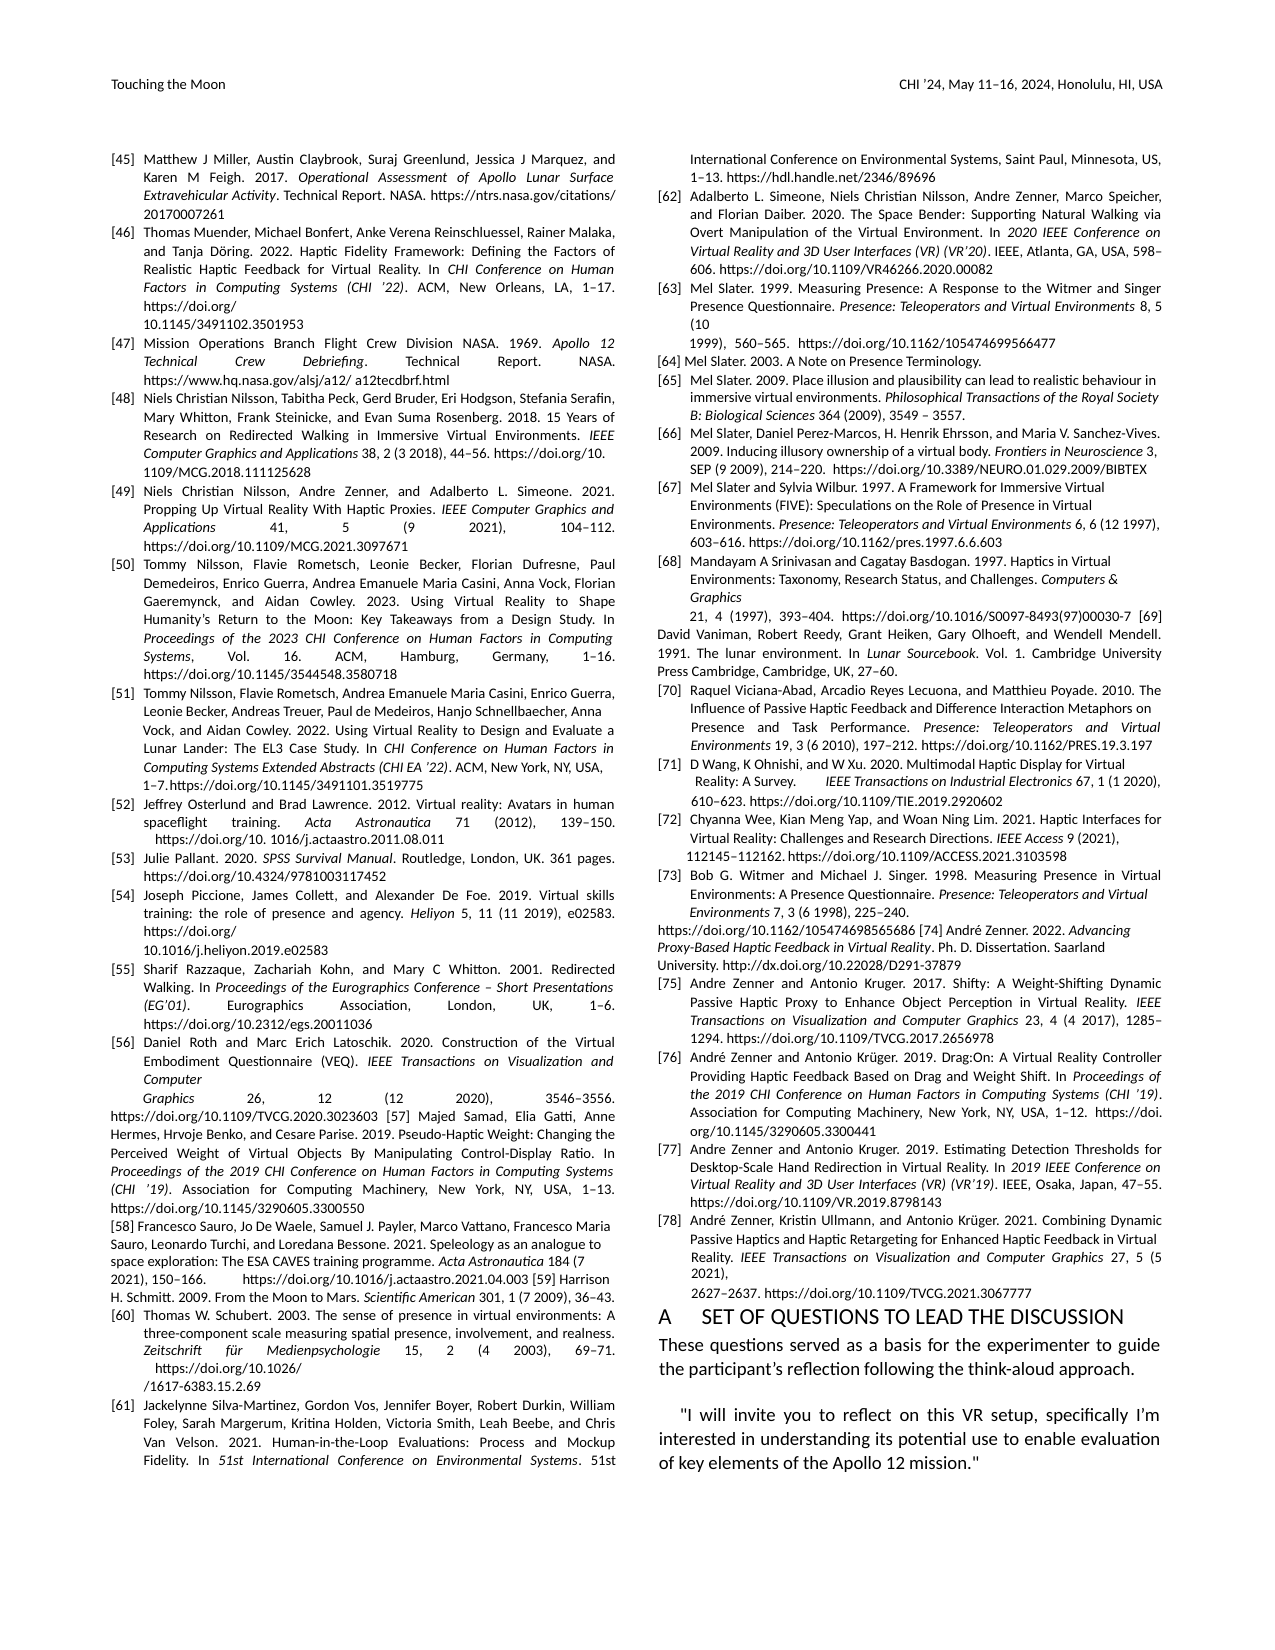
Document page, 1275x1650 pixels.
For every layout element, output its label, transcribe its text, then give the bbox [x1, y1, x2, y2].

text 10.1145/3491102.3501953 [143, 316, 616, 333]
text These questions served as a basis for the experimenter to guide the participant’s reflection following the think-aloud approach. [659, 1333, 1161, 1380]
list Niels Christian Nilsson, Andre Zenner, and Adalberto L. Simeone. 2021. Propping Up Virtual Reality With Haptic Proxies. IEEE Computer Graphics and Applications 41, 5 (9 2021), 104–112. https://doi.org/10.1109/MCG.2021.3097671 [111, 482, 616, 555]
text Graphics 26, 12 (12 2020), 3546–3556. https://doi.org/10.1109/TVCG.2020.3023603 [57] Majed Samad, Elia Gatti, Anne Hermes, Hrvoje Benko, and Cesare Parise. 2019. Pseudo-Haptic Weight: Changing the Perceived Weight of Virtual Objects By Manipulating Control-Display Ratio. In Proceedings of the 2019 CHI Conference on Human Factors in Computing Systems (CHI ’19). Association for Computing Machinery, New York, NY, USA, 1–13. https://doi.org/10.1145/3290605.3300550 [110, 1089, 616, 1217]
subtitle A SET OF QUESTIONS TO LEAD THE DISCUSSION [658, 1302, 1163, 1331]
list Mission Operations Branch Flight Crew Division NASA. 1969. Apollo 12 Technical Crew Debriefing. Technical Report. NASA. https://www.hq.nasa.gov/alsj/a12/ a12tecdbrf.html [111, 334, 616, 389]
list Mel Slater. 2009. Place illusion and plausibility can lead to realistic behaviour in immersive virtual environments. Philosophical Transactions of the Royal Society B: Biological Sciences 364 (2009), 3549 – 3557. [658, 371, 1162, 424]
list Andre Zenner and Antonio Kruger. 2019. Estimating Detection Thresholds for Desktop-Scale Hand Redirection in Virtual Reality. In 2019 IEEE Conference on Virtual Reality and 3D User Interfaces (VR) (VR’19). IEEE, Osaka, Japan, 47–55. https://doi.org/10.1109/VR.2019.8798143 [658, 1140, 1162, 1211]
list Thomas Muender, Michael Bonfert, Anke Verena Reinschluessel, Rainer Malaka, and Tanja Döring. 2022. Haptic Fidelity Framework: Defining the Factors of Realistic Haptic Feedback for Virtual Reality. In CHI Conference on Human Factors in Computing Systems (CHI ’22). ACM, New Orleans, LA, 1–17. https://doi.org/ [111, 224, 616, 315]
list Matthew J Miller, Austin Claybrook, Suraj Greenlund, Jessica J Marquez, and Karen M Feigh. 2017. Operational Assessment of Apollo Lunar Surface Extravehicular Activity. Technical Report. NASA. https://ntrs.nasa.gov/citations/ 20170007261 [111, 150, 616, 223]
text 1109/MCG.2018.111125628 [143, 463, 616, 481]
text "I will invite you to reflect on this VR setup, specifically I’m interested in understanding its potential use to enable evaluation of key elements of the Apollo 12 mission." [659, 1403, 1161, 1474]
text 1–7. https://doi.org/10.1145/3491101.3519775 [111, 776, 616, 794]
list Chyanna Wee, Kian Meng Yap, and Woan Ning Lim. 2021. Haptic Interfaces for Virtual Reality: Challenges and Research Directions. IEEE Access 9 (2021), [658, 811, 1162, 847]
text 21, 4 (1997), 393–404. https://doi.org/10.1016/S0097-8493(97)00030-7 [69] David Vaniman, Robert Reedy, Grant Heiken, Gary Olhoeft, and Wendell Mendell. 1991. The lunar environment. In Lunar Sourcebook. Vol. 1. Cambridge University Press Cambridge, Cambridge, UK, 27–60. [657, 607, 1162, 680]
list D Wang, K Ohnishi, and W Xu. 2020. Multimodal Haptic Display for Virtual [658, 755, 1162, 773]
list André Zenner and Antonio Krüger. 2019. Drag:On: A Virtual Reality Controller Providing Haptic Feedback Based on Drag and Weight Shift. In Proceedings of the 2019 CHI Conference on Human Factors in Computing Systems (CHI ’19). Association for Computing Machinery, New York, NY, USA, 1–12. https://doi. org/10.1145/3290605.3300441 [658, 1048, 1162, 1139]
list Bob G. Witmer and Michael J. Singer. 1998. Measuring Presence in Virtual Environments: A Presence Questionnaire. Presence: Teleoperators and Virtual [658, 867, 1162, 903]
text Reality. IEEE Transactions on Visualization and Computer Graphics 27, 5 (5 2021), [691, 1249, 1162, 1282]
text Reality: A Survey. IEEE Transactions on Industrial Electronics 67, 1 (1 2020), [658, 773, 1163, 790]
list Tommy Nilsson, Flavie Rometsch, Andrea Emanuele Maria Casini, Enrico Guerra, Leonie Becker, Andreas Treuer, Paul de Medeiros, Hanjo Schnellbaecher, Anna [111, 684, 616, 720]
text Vock, and Aidan Cowley. 2022. Using Virtual Reality to Design and Evaluate a Lunar Lander: The EL3 Case Study. In CHI Conference on Human Factors in Computing Systems Extended Abstracts (CHI EA ’22). ACM, New York, NY, USA, [143, 721, 616, 776]
list Mandayam A Srinivasan and Cagatay Basdogan. 1997. Haptics in Virtual Environments: Taxonomy, Research Status, and Challenges. Computers & Graphics [658, 552, 1162, 606]
list Tommy Nilsson, Flavie Rometsch, Leonie Becker, Florian Dufresne, Paul Demedeiros, Enrico Guerra, Andrea Emanuele Maria Casini, Anna Vock, Florian Gaeremynck, and Aidan Cowley. 2023. Using Virtual Reality to Shape Humanity’s Return to the Moon: Key Takeaways from a Design Study. In Proceedings of the 2023 CHI Conference on Human Factors in Computing Systems, Vol. 16. ACM, Hamburg, Germany, 1–16. https://doi.org/10.1145/3544548.3580718 [111, 556, 616, 683]
list Adalberto L. Simeone, Niels Christian Nilsson, Andre Zenner, Marco Speicher, and Florian Daiber. 2020. The Space Bender: Supporting Natural Walking via Overt Manipulation of the Virtual Environment. In 2020 IEEE Conference on Virtual Reality and 3D User Interfaces (VR) (VR’20). IEEE, Atlanta, GA, USA, 598–606. https://doi.org/10.1109/VR46266.2020.00082 [658, 187, 1162, 278]
text 10.1016/j.heliyon.2019.e02583 [143, 941, 616, 959]
text 610–623. https://doi.org/10.1109/TIE.2019.2920602 [691, 792, 1162, 810]
list Julie Pallant. 2020. SPSS Survival Manual. Routledge, London, UK. 361 pages. https://doi.org/10.4324/9781003117452 [111, 849, 616, 885]
text /1617-6383.15.2.69 [144, 1378, 616, 1396]
text 1999), 560–565. https://doi.org/10.1162/105474699566477 [64] Mel Slater. 2003. A Note on Presence Terminology. [657, 334, 1056, 370]
text [58] Francesco Sauro, Jo De Waele, Samuel J. Payler, Marco Vattano, Francesco Maria Sauro, Leonardo Turchi, and Loredana Bessone. 2021. Speleology as an analogue to space exploration: The ESA CAVES training programme. Acta Astronautica 184 (7 2021), 150–166. https://doi.org/10.1016/j.actaastro.2021.04.003 [59] Harrison H. Schmitt. 2009. From the Moon to Mars. Scientific American 301, 1 (7 2009), 36–43. [110, 1217, 616, 1306]
list Joseph Piccione, James Collett, and Alexander De Foe. 2019. Virtual skills training: the role of presence and agency. Heliyon 5, 11 (11 2019), e02583. https://doi.org/ [111, 886, 616, 940]
list Mel Slater and Sylvia Wilbur. 1997. A Framework for Immersive Virtual Environments (FIVE): Speculations on the Role of Presence in Virtual Environments. Presence: Teleoperators and Virtual Environments 6, 6 (12 1997), 603–616. https://doi.org/10.1162/pres.1997.6.6.603 [658, 478, 1162, 551]
text 112145–112162. https://doi.org/10.1109/ACCESS.2021.3103598 [658, 848, 1163, 865]
list Niels Christian Nilsson, Tabitha Peck, Gerd Bruder, Eri Hodgson, Stefania Serafin, Mary Whitton, Frank Steinicke, and Evan Suma Rosenberg. 2018. 15 Years of Research on Redirected Walking in Immersive Virtual Environments. IEEE Computer Graphics and Applications 38, 2 (3 2018), 44–56. https://doi.org/10. [111, 389, 616, 462]
list Sharif Razzaque, Zachariah Kohn, and Mary C Whitton. 2001. Redirected Walking. In Proceedings of the Eurographics Conference – Short Presentations (EG’01). Eurographics Association, London, UK, 1–6. https://doi.org/10.2312/egs.20011036 [111, 960, 616, 1033]
list Raquel Viciana-Abad, Arcadio Reyes Lecuona, and Matthieu Poyade. 2010. The Influence of Passive Haptic Feedback and Difference Interaction Metaphors on [658, 681, 1162, 717]
list Jackelynne Silva-Martinez, Gordon Vos, Jennifer Boyer, Robert Durkin, William Foley, Sarah Margerum, Kritina Holden, Victoria Smith, Leah Beebe, and Chris Van Velson. 2021. Human-in-the-Loop Evaluations: Process and Mockup Fidelity. In 51st International Conference on Environmental Systems. 51st International Conference on Environmental Systems, Saint Paul, Minnesota, US, 1–13. https://hdl.handle.net/2346/89696 [111, 1396, 616, 1469]
list Andre Zenner and Antonio Kruger. 2017. Shifty: A Weight-Shifting Dynamic Passive Haptic Proxy to Enhance Object Perception in Virtual Reality. IEEE Transactions on Visualization and Computer Graphics 23, 4 (4 2017), 1285–1294. https://doi.org/10.1109/TVCG.2017.2656978 [658, 975, 1162, 1048]
text Environments 7, 3 (6 1998), 225–240. https://doi.org/10.1162/105474698565686 [74] André Zenner. 2022. Advancing Proxy-Based Haptic Feedback in Virtual Reality. Ph. D. Dissertation. Saarland University. http://dx.doi.org/10.22028/D291-37879 [657, 903, 1162, 974]
text 2627–2637. https://doi.org/10.1109/TVCG.2021.3067777 [691, 1284, 1162, 1302]
list Mel Slater, Daniel Perez-Marcos, H. Henrik Ehrsson, and Maria V. Sanchez-Vives. 2009. Inducing illusory ownership of a virtual body. Frontiers in Neuroscience 3, SEP (9 2009), 214–220. https://doi.org/10.3389/NEURO.01.029.2009/BIBTEX [658, 425, 1162, 478]
list Jeffrey Osterlund and Brad Lawrence. 2012. Virtual reality: Avatars in human spaceflight training. Acta Astronautica 71 (2012), 139–150. https://doi.org/10. 1016/j.actaastro.2011.08.011 [111, 795, 616, 848]
text Presence and Task Performance. Presence: Teleoperators and Virtual Environments 19, 3 (6 2010), 197–212. https://doi.org/10.1162/PRES.19.3.197 [690, 718, 1162, 754]
list Mel Slater. 1999. Measuring Presence: A Response to the Witmer and Singer Presence Questionnaire. Presence: Teleoperators and Virtual Environments 8, 5 (10 [658, 279, 1162, 333]
list Thomas W. Schubert. 2003. The sense of presence in virtual environments: A three-component scale measuring spatial presence, involvement, and realness. Zeitschrift für Medienpsychologie 15, 2 (4 2003), 69–71. https://doi.org/10.1026/ [111, 1306, 616, 1377]
list Daniel Roth and Marc Erich Latoschik. 2020. Construction of the Virtual Embodiment Questionnaire (VEQ). IEEE Transactions on Visualization and Computer [111, 1033, 616, 1088]
list André Zenner, Kristin Ullmann, and Antonio Krüger. 2021. Combining Dynamic Passive Haptics and Haptic Retargeting for Enhanced Haptic Feedback in Virtual [658, 1212, 1162, 1248]
